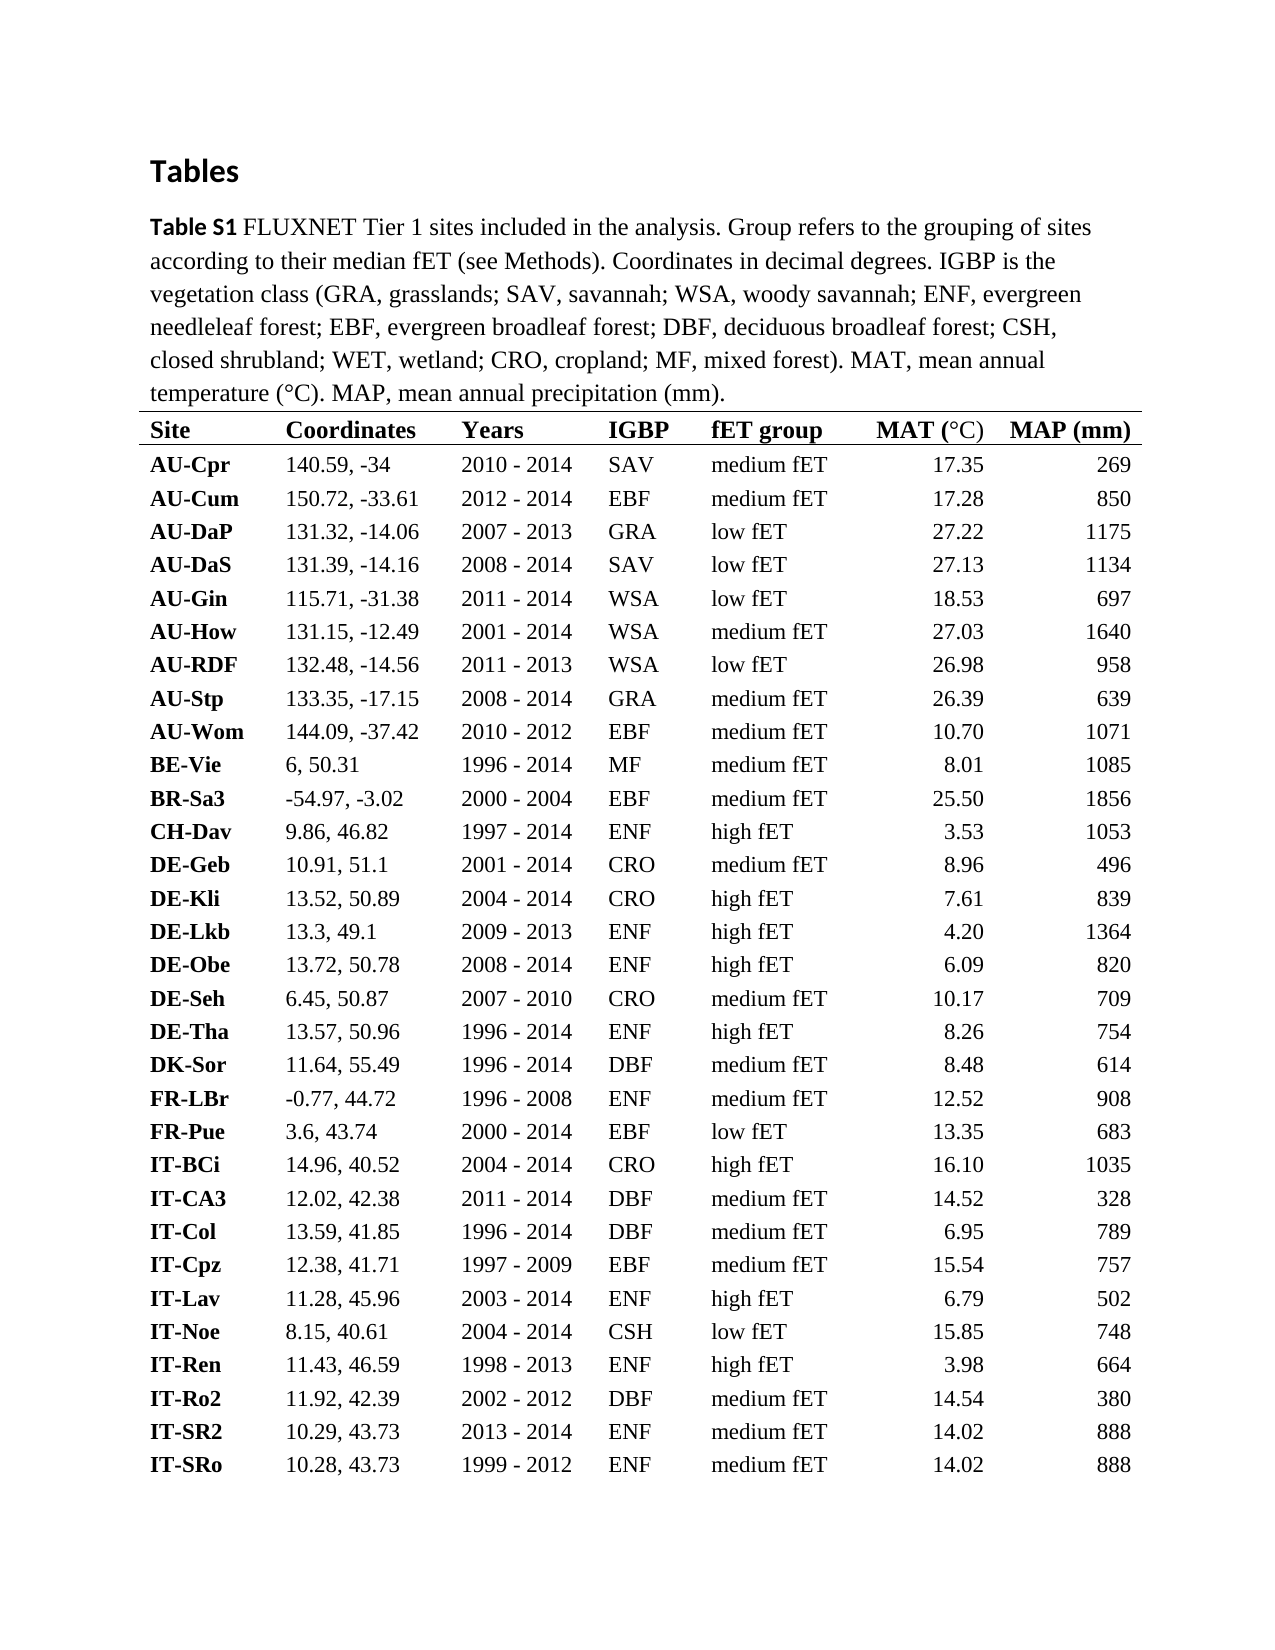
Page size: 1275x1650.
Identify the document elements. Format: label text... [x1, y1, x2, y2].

table_cell 2008 - 2014 [450, 544, 597, 578]
table_cell medium fET [700, 1444, 847, 1478]
table_cell 664 [995, 1344, 1142, 1378]
table_cell 14.54 [848, 1378, 995, 1411]
table_cell 15.85 [848, 1311, 995, 1344]
table_cell medium fET [700, 1378, 847, 1411]
table_cell 1997 - 2014 [450, 811, 597, 844]
table_cell 27.03 [848, 611, 995, 644]
table_cell 11.64, 55.49 [274, 1044, 450, 1078]
table_cell 25.50 [848, 778, 995, 811]
table_cell 639 [995, 678, 1142, 711]
table_cell 8.26 [848, 1011, 995, 1044]
table_cell EBF [597, 1111, 700, 1144]
table_cell AU-Cum [139, 478, 274, 511]
table_cell AU-RDF [139, 644, 274, 678]
table_cell 144.09, -37.42 [274, 711, 450, 744]
table_cell DE-Lkb [139, 911, 274, 944]
table_cell 1998 - 2013 [450, 1344, 597, 1378]
table_cell 6.79 [848, 1278, 995, 1311]
table_cell 4.20 [848, 911, 995, 944]
table_cell 11.28, 45.96 [274, 1278, 450, 1311]
table_cell 8.15, 40.61 [274, 1311, 450, 1344]
table_cell low fET [700, 644, 847, 678]
table_cell medium fET [700, 1178, 847, 1211]
table_cell 2000 - 2004 [450, 778, 597, 811]
table_cell 10.17 [848, 978, 995, 1011]
table_cell 1134 [995, 544, 1142, 578]
table_cell medium fET [700, 844, 847, 878]
table_cell 11.43, 46.59 [274, 1344, 450, 1378]
table_cell DE-Seh [139, 978, 274, 1011]
table_cell 27.13 [848, 544, 995, 578]
table_cell 3.6, 43.74 [274, 1111, 450, 1144]
table_cell IT-Col [139, 1211, 274, 1244]
table_cell 131.32, -14.06 [274, 511, 450, 544]
table_cell WSA [597, 611, 700, 644]
table_cell 2008 - 2014 [450, 944, 597, 978]
table_cell 697 [995, 578, 1142, 611]
table_cell 3.98 [848, 1344, 995, 1378]
table_cell 2002 - 2012 [450, 1378, 597, 1411]
table_header Years [450, 412, 597, 444]
table_cell 15.54 [848, 1244, 995, 1278]
table_cell 10.28, 43.73 [274, 1444, 450, 1478]
table_cell medium fET [700, 478, 847, 511]
table_cell IT-Noe [139, 1311, 274, 1344]
table_cell 1175 [995, 511, 1142, 544]
table_cell medium fET [700, 778, 847, 811]
table_cell IT-SR2 [139, 1411, 274, 1444]
table_cell 2004 - 2014 [450, 1144, 597, 1178]
table_cell AU-Cpr [139, 445, 274, 478]
table_cell 14.96, 40.52 [274, 1144, 450, 1178]
table_cell low fET [700, 1111, 847, 1144]
table_cell IT-Lav [139, 1278, 274, 1311]
table_cell 748 [995, 1311, 1142, 1344]
table_cell ENF [597, 1411, 700, 1444]
table_cell AU-Gin [139, 578, 274, 611]
table_cell AU-Wom [139, 711, 274, 744]
table_cell CRO [597, 978, 700, 1011]
table_cell IT-Ro2 [139, 1378, 274, 1411]
table_cell GRA [597, 678, 700, 711]
table_cell medium fET [700, 1211, 847, 1244]
table_cell DE-Obe [139, 944, 274, 978]
table_cell SAV [597, 544, 700, 578]
table_cell 1085 [995, 744, 1142, 778]
table_cell 2003 - 2014 [450, 1278, 597, 1311]
table_cell AU-DaS [139, 544, 274, 578]
table_cell 1856 [995, 778, 1142, 811]
table_cell high fET [700, 878, 847, 911]
table_cell 1640 [995, 611, 1142, 644]
table_cell EBF [597, 478, 700, 511]
table_cell DBF [597, 1211, 700, 1244]
table_cell medium fET [700, 1244, 847, 1278]
table_cell 839 [995, 878, 1142, 911]
table_cell low fET [700, 544, 847, 578]
table_cell CRO [597, 1144, 700, 1178]
table_cell 17.35 [848, 445, 995, 478]
table_cell 789 [995, 1211, 1142, 1244]
table_cell IT-CA3 [139, 1178, 274, 1211]
table_cell 1996 - 2014 [450, 1044, 597, 1078]
table_cell 1996 - 2008 [450, 1078, 597, 1111]
table_cell 1035 [995, 1144, 1142, 1178]
table_cell 2013 - 2014 [450, 1411, 597, 1444]
table_cell DE-Kli [139, 878, 274, 911]
table_cell high fET [700, 1278, 847, 1311]
table_header MAT (°C) [848, 412, 995, 444]
table_cell DBF [597, 1378, 700, 1411]
table_cell 10.29, 43.73 [274, 1411, 450, 1444]
table_cell EBF [597, 1244, 700, 1278]
table_cell SAV [597, 445, 700, 478]
table_cell EBF [597, 711, 700, 744]
table_cell 13.59, 41.85 [274, 1211, 450, 1244]
table_cell 131.15, -12.49 [274, 611, 450, 644]
table_cell BR-Sa3 [139, 778, 274, 811]
table_cell -54.97, -3.02 [274, 778, 450, 811]
table_cell 496 [995, 844, 1142, 878]
table_header fET group [700, 412, 847, 444]
table_cell 2011 - 2013 [450, 644, 597, 678]
table_cell ENF [597, 811, 700, 844]
table_header IGBP [597, 412, 700, 444]
table_cell 14.02 [848, 1444, 995, 1478]
table_cell 2007 - 2013 [450, 511, 597, 544]
table_cell 820 [995, 944, 1142, 978]
table_cell 888 [995, 1444, 1142, 1478]
table_cell CH-Dav [139, 811, 274, 844]
table_header Site [139, 412, 274, 444]
table_cell 133.35, -17.15 [274, 678, 450, 711]
table_cell 502 [995, 1278, 1142, 1311]
table_cell -0.77, 44.72 [274, 1078, 450, 1111]
table_cell 2011 - 2014 [450, 578, 597, 611]
table_cell medium fET [700, 711, 847, 744]
table_cell 2010 - 2014 [450, 445, 597, 478]
table_cell 115.71, -31.38 [274, 578, 450, 611]
table_cell high fET [700, 1344, 847, 1378]
table_cell CRO [597, 844, 700, 878]
table_cell medium fET [700, 744, 847, 778]
table_cell 6.95 [848, 1211, 995, 1244]
table_cell 150.72, -33.61 [274, 478, 450, 511]
table_cell AU-How [139, 611, 274, 644]
table_header Coordinates [274, 412, 450, 444]
text Table S1 [150, 211, 1125, 407]
table_cell 2004 - 2014 [450, 1311, 597, 1344]
table_cell 12.02, 42.38 [274, 1178, 450, 1211]
table_cell 3.53 [848, 811, 995, 844]
table_cell 13.52, 50.89 [274, 878, 450, 911]
table_header MAP (mm) [995, 412, 1142, 444]
table_cell 6.09 [848, 944, 995, 978]
table_cell AU-DaP [139, 511, 274, 544]
table_cell 16.10 [848, 1144, 995, 1178]
table_cell DBF [597, 1178, 700, 1211]
table_cell 11.92, 42.39 [274, 1378, 450, 1411]
table_cell 12.52 [848, 1078, 995, 1111]
table_cell medium fET [700, 1078, 847, 1111]
table_cell IT-Ren [139, 1344, 274, 1378]
table_cell 140.59, -34 [274, 445, 450, 478]
table_cell 380 [995, 1378, 1142, 1411]
table_cell medium fET [700, 978, 847, 1011]
table_cell 683 [995, 1111, 1142, 1144]
table_cell IT-SRo [139, 1444, 274, 1478]
table_cell AU-Stp [139, 678, 274, 711]
table_cell 850 [995, 478, 1142, 511]
table_cell 14.52 [848, 1178, 995, 1211]
table_cell medium fET [700, 445, 847, 478]
table_cell WSA [597, 578, 700, 611]
table_cell 131.39, -14.16 [274, 544, 450, 578]
table_cell ENF [597, 1011, 700, 1044]
table_cell DE-Geb [139, 844, 274, 878]
table_cell 13.57, 50.96 [274, 1011, 450, 1044]
table_cell high fET [700, 911, 847, 944]
table_cell MF [597, 744, 700, 778]
table_cell 18.53 [848, 578, 995, 611]
table_cell medium fET [700, 611, 847, 644]
table_cell FR-Pue [139, 1111, 274, 1144]
table_cell 908 [995, 1078, 1142, 1111]
table_cell 1996 - 2014 [450, 1011, 597, 1044]
table_cell GRA [597, 511, 700, 544]
table_cell ENF [597, 1278, 700, 1311]
table_cell ENF [597, 1078, 700, 1111]
table_cell 2000 - 2014 [450, 1111, 597, 1144]
table_cell 2010 - 2012 [450, 711, 597, 744]
table_cell medium fET [700, 1411, 847, 1444]
table_cell FR-LBr [139, 1078, 274, 1111]
table_cell 2004 - 2014 [450, 878, 597, 911]
table_cell 2001 - 2014 [450, 611, 597, 644]
table_cell 958 [995, 644, 1142, 678]
table_cell DBF [597, 1044, 700, 1078]
table_cell 17.28 [848, 478, 995, 511]
table_cell low fET [700, 578, 847, 611]
table_cell 2001 - 2014 [450, 844, 597, 878]
table_cell 26.39 [848, 678, 995, 711]
table_cell 14.02 [848, 1411, 995, 1444]
table_cell 9.86, 46.82 [274, 811, 450, 844]
table_cell 2007 - 2010 [450, 978, 597, 1011]
table_cell high fET [700, 1011, 847, 1044]
table_cell 10.70 [848, 711, 995, 744]
table_cell 8.96 [848, 844, 995, 878]
table_cell 132.48, -14.56 [274, 644, 450, 678]
table_cell 614 [995, 1044, 1142, 1078]
table_cell ENF [597, 944, 700, 978]
table_cell 2009 - 2013 [450, 911, 597, 944]
table_cell 8.01 [848, 744, 995, 778]
table_cell 269 [995, 445, 1142, 478]
text Tables [150, 150, 1125, 191]
table_cell 13.72, 50.78 [274, 944, 450, 978]
table_cell CRO [597, 878, 700, 911]
table_cell 1996 - 2014 [450, 744, 597, 778]
table_cell ENF [597, 1344, 700, 1378]
table_cell 1996 - 2014 [450, 1211, 597, 1244]
table_cell DK-Sor [139, 1044, 274, 1078]
table_cell 6, 50.31 [274, 744, 450, 778]
table_cell 1999 - 2012 [450, 1444, 597, 1478]
table_cell high fET [700, 1144, 847, 1178]
table_cell 13.35 [848, 1111, 995, 1144]
table_cell 26.98 [848, 644, 995, 678]
table_cell 1364 [995, 911, 1142, 944]
table_cell 1071 [995, 711, 1142, 744]
table_cell 7.61 [848, 878, 995, 911]
table_cell ENF [597, 1444, 700, 1478]
table_cell IT-Cpz [139, 1244, 274, 1278]
table_cell 328 [995, 1178, 1142, 1211]
table_cell high fET [700, 944, 847, 978]
table_cell 757 [995, 1244, 1142, 1278]
table_cell medium fET [700, 678, 847, 711]
table_cell 1997 - 2009 [450, 1244, 597, 1278]
table_cell 709 [995, 978, 1142, 1011]
table_cell 13.3, 49.1 [274, 911, 450, 944]
table_cell BE-Vie [139, 744, 274, 778]
table_cell 2008 - 2014 [450, 678, 597, 711]
table_cell 12.38, 41.71 [274, 1244, 450, 1278]
table_cell ENF [597, 911, 700, 944]
table_cell IT-BCi [139, 1144, 274, 1178]
table_cell low fET [700, 511, 847, 544]
table_cell low fET [700, 1311, 847, 1344]
table_cell 1053 [995, 811, 1142, 844]
table_cell 27.22 [848, 511, 995, 544]
table_cell WSA [597, 644, 700, 678]
table_cell 2012 - 2014 [450, 478, 597, 511]
table_cell EBF [597, 778, 700, 811]
table_cell high fET [700, 811, 847, 844]
table_cell medium fET [700, 1044, 847, 1078]
table_cell DE-Tha [139, 1011, 274, 1044]
table_cell 6.45, 50.87 [274, 978, 450, 1011]
table_cell 10.91, 51.1 [274, 844, 450, 878]
table_cell 888 [995, 1411, 1142, 1444]
table_cell CSH [597, 1311, 700, 1344]
table_cell 754 [995, 1011, 1142, 1044]
table_cell 8.48 [848, 1044, 995, 1078]
table_cell 2011 - 2014 [450, 1178, 597, 1211]
